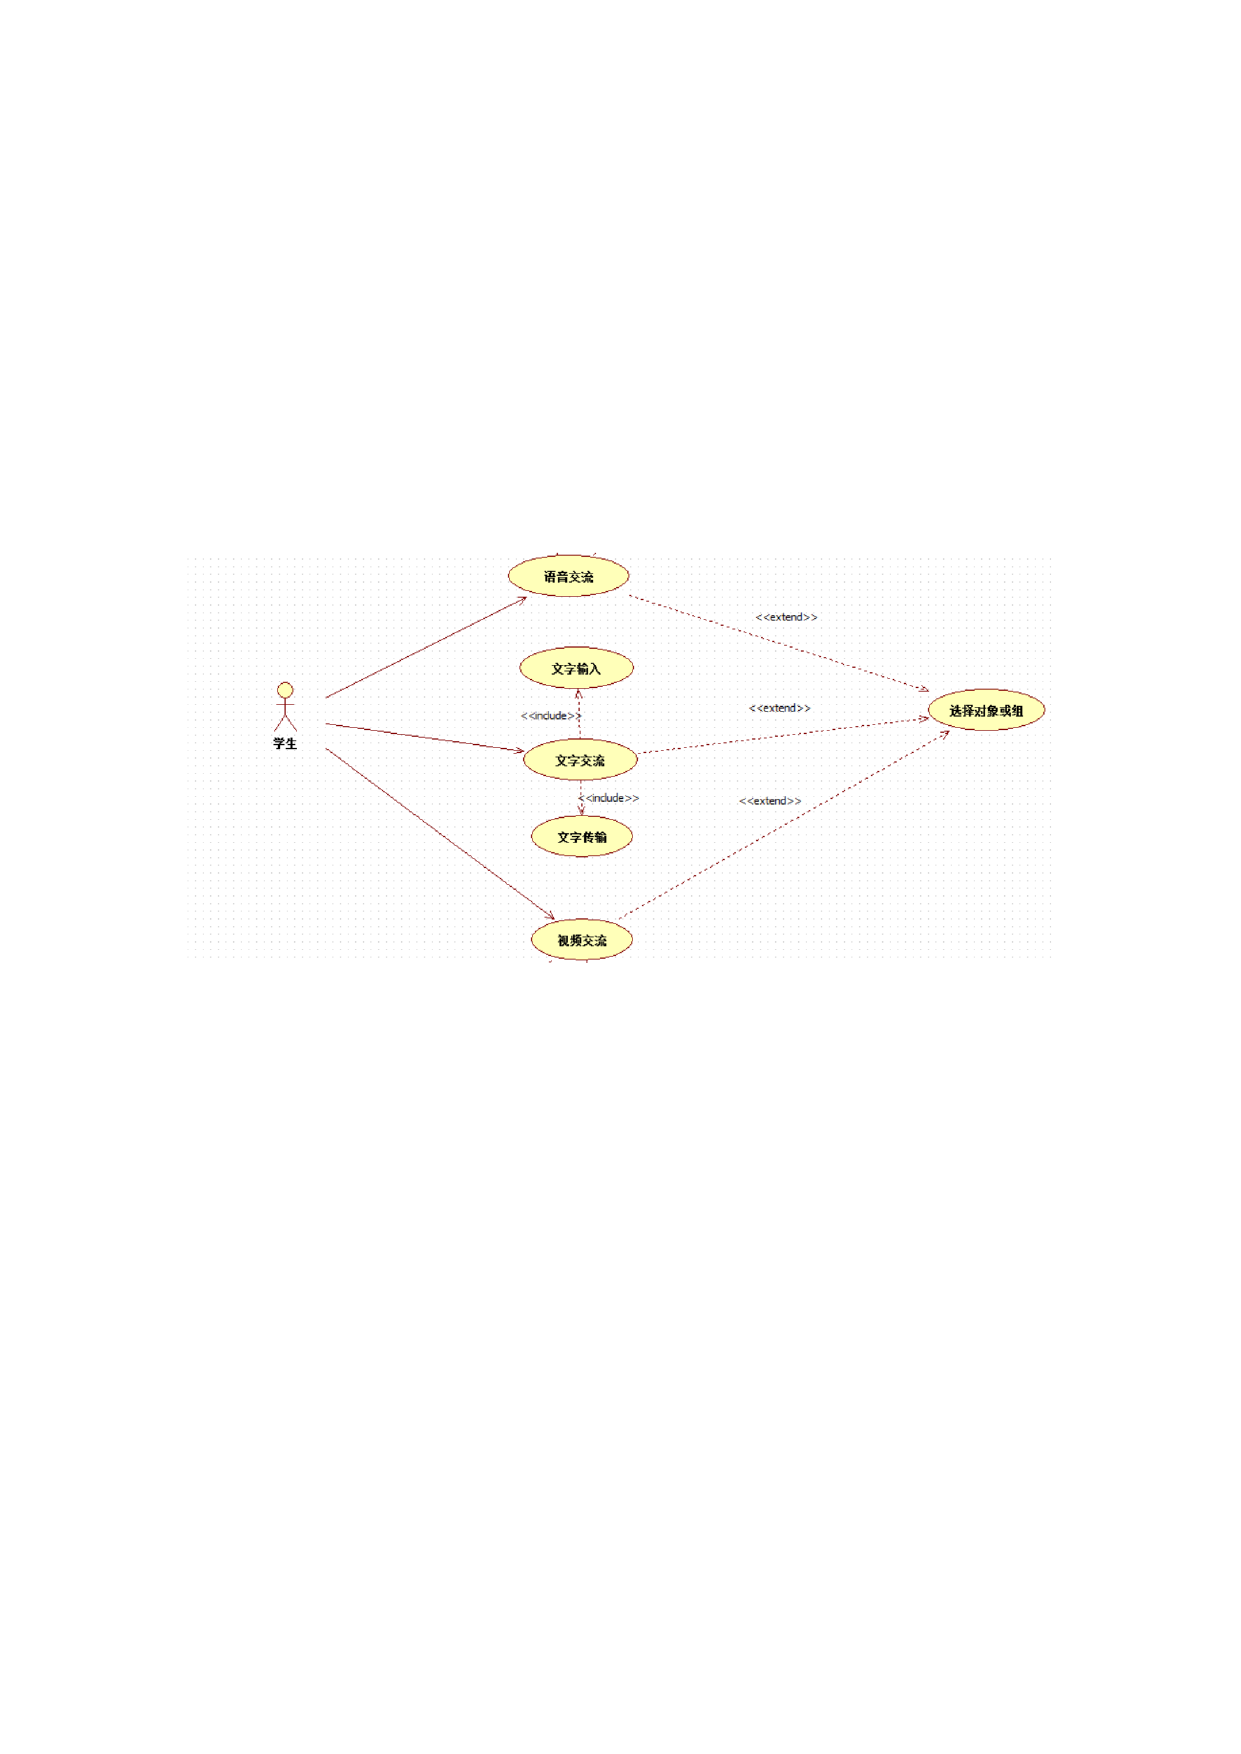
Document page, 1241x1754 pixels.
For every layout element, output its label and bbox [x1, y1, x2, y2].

picture [187, 552, 1052, 963]
